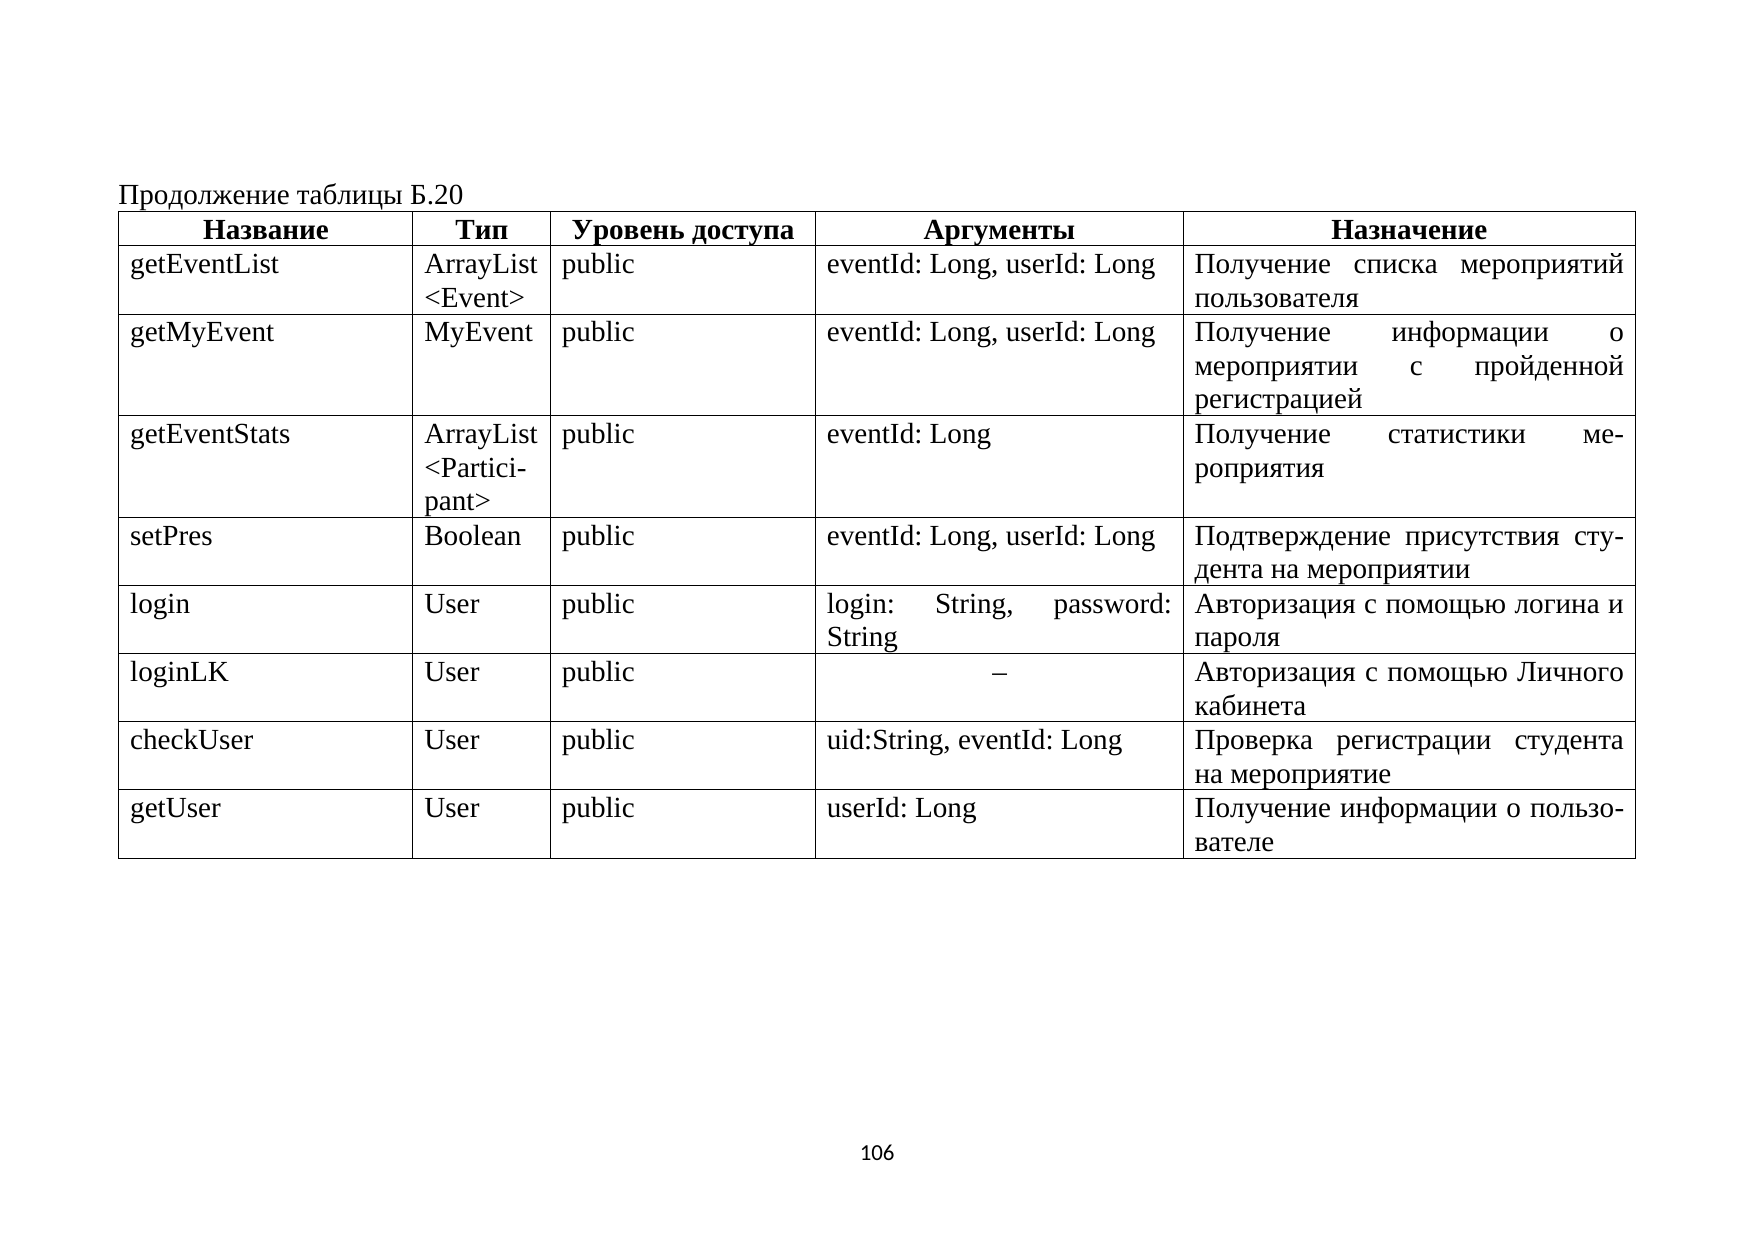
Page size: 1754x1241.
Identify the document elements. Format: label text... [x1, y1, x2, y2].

table_cell setPres [119, 518, 412, 585]
table_cell getEventStats [119, 416, 412, 517]
table_cell ArrayList <Partici-pant> [413, 416, 550, 517]
table_cell eventId: Long, userId: Long [816, 246, 1183, 313]
table_cell login [119, 586, 412, 653]
table_cell public [551, 246, 815, 313]
table_header Назначение [1184, 212, 1635, 245]
table_cell public [551, 518, 815, 585]
table_cell checkUser [119, 722, 412, 789]
table_header Уровень доступа [551, 212, 815, 245]
table_cell User [413, 790, 550, 857]
table_cell public [551, 315, 815, 415]
table_header Название [119, 212, 412, 245]
table_cell Авторизация с помощью Личного кабинета [1184, 654, 1635, 721]
table_cell eventId: Long, userId: Long [816, 315, 1183, 415]
table_cell uid:String, eventId: Long [816, 722, 1183, 789]
table_cell User [413, 586, 550, 653]
table_cell loginLK [119, 654, 412, 721]
table_cell ArrayList <Event> [413, 246, 550, 313]
table_cell eventId: Long [816, 416, 1183, 517]
table_cell Получение информации о мероприятии с пройденной регистрацией [1184, 315, 1635, 415]
table_cell Получение списка мероприятий пользователя [1184, 246, 1635, 313]
table_cell User [413, 654, 550, 721]
table_cell User [413, 722, 550, 789]
table_cell public [551, 790, 815, 857]
table_cell userId: Long [816, 790, 1183, 857]
table_cell MyEvent [413, 315, 550, 415]
table_cell public [551, 654, 815, 721]
table_cell – [816, 654, 1183, 721]
table_cell Проверка регистрации студента на мероприятие [1184, 722, 1635, 789]
table_cell public [551, 416, 815, 517]
table_header Аргументы [816, 212, 1183, 245]
table_cell getEventList [119, 246, 412, 313]
text Продолжение таблицы Б.20 [118, 177, 1636, 211]
table_cell login: String, password: String [816, 586, 1183, 653]
table_cell getUser [119, 790, 412, 857]
table_cell public [551, 722, 815, 789]
table_cell getMyEvent [119, 315, 412, 415]
table_cell Авторизация с помощью логина и пароля [1184, 586, 1635, 653]
table_cell eventId: Long, userId: Long [816, 518, 1183, 585]
table_cell Boolean [413, 518, 550, 585]
table_cell Получение информации о пользователе [1184, 790, 1635, 857]
table_cell public [551, 586, 815, 653]
table_cell Получение статистики ме-роприятия [1184, 416, 1635, 517]
table_cell Подтверждение присутствия сту-дента на мероприятии [1184, 518, 1635, 585]
table_header Тип [413, 212, 550, 245]
